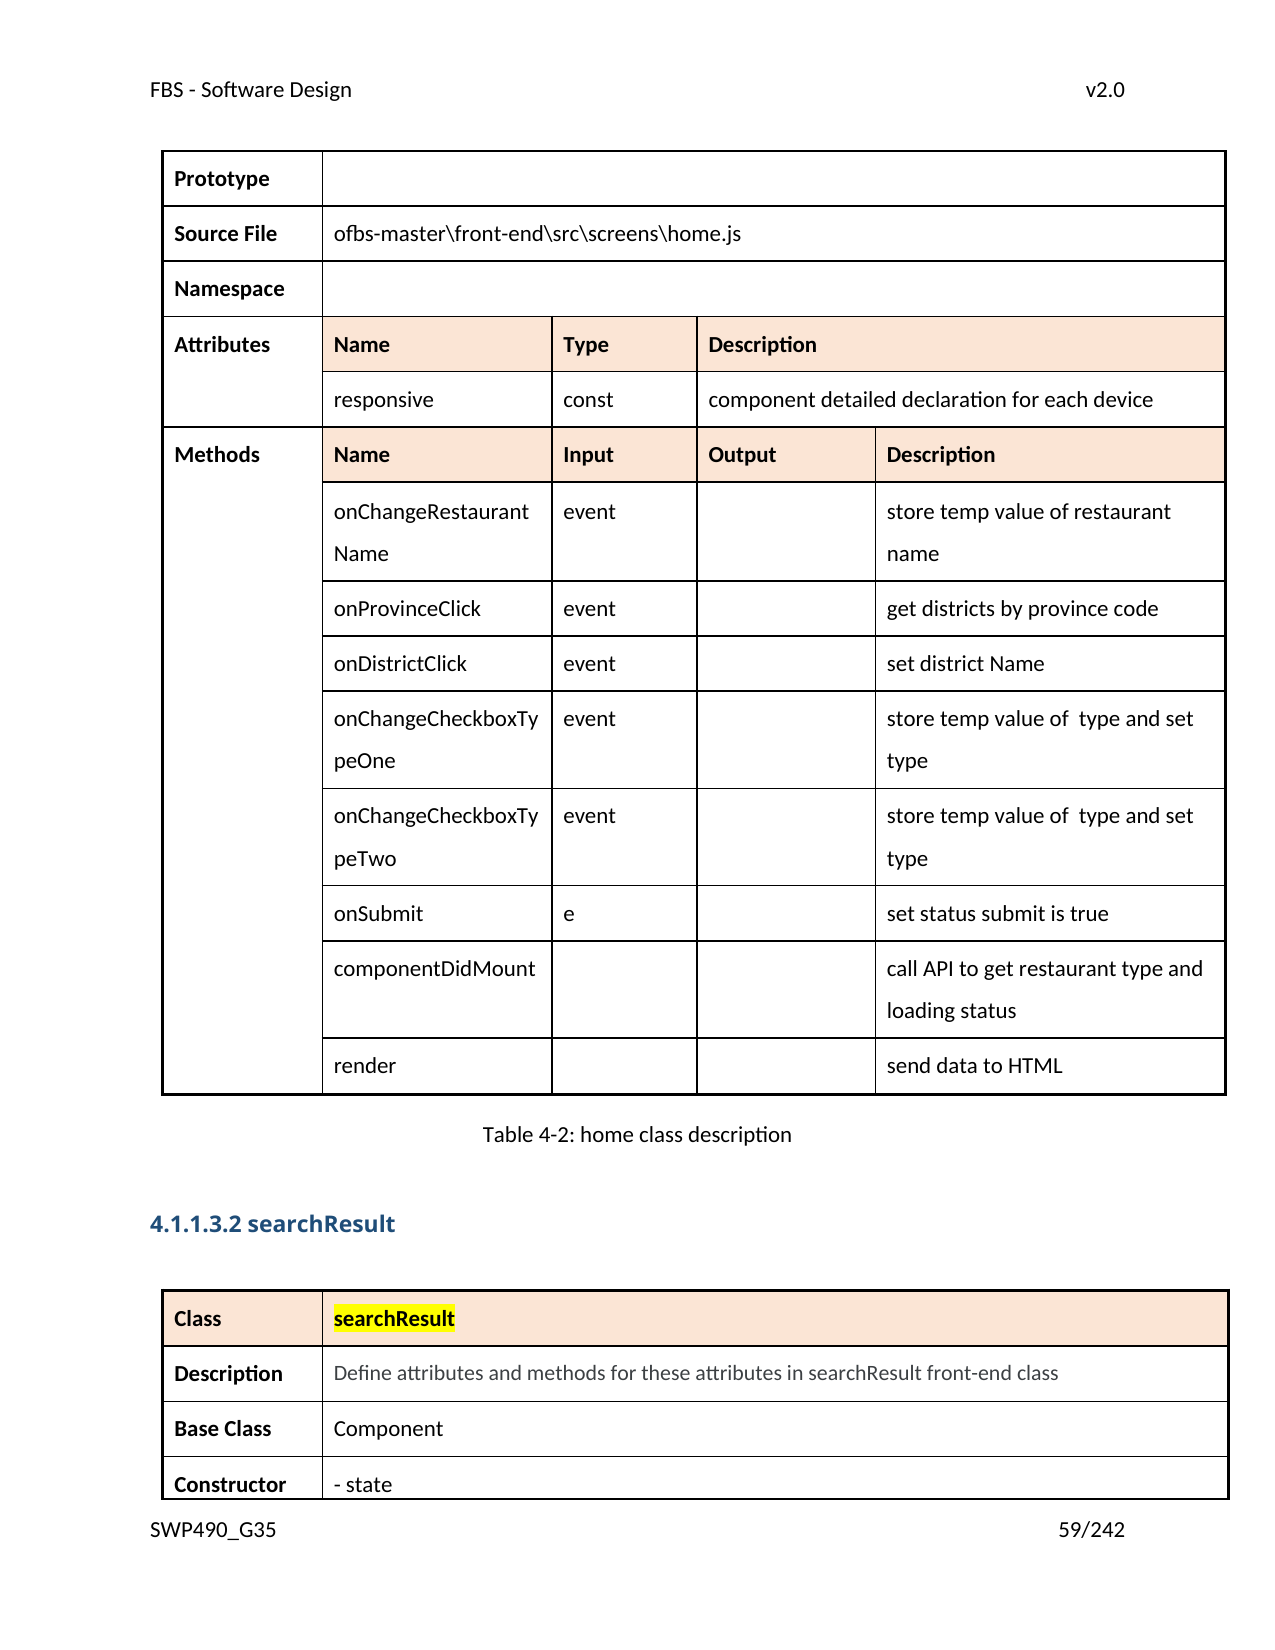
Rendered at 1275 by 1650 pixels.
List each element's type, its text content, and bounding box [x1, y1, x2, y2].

table_cell [698, 1039, 875, 1092]
table_cell Source File [164, 207, 322, 260]
table_cell Namespace [164, 262, 322, 316]
table_cell onChangeCheckboxTypeOne [323, 692, 551, 788]
table_cell Type [553, 317, 696, 371]
table_cell [698, 789, 875, 885]
table_cell ofbs-master\front-end\src\screens\home.js [323, 207, 1224, 260]
table_cell store temp value of type and set type [876, 692, 1224, 788]
table_cell Input [553, 428, 696, 481]
table_cell set district Name [876, 637, 1224, 690]
table_cell onProvinceClick [323, 582, 551, 635]
table_cell get districts by province code [876, 582, 1224, 635]
table_cell Methods [164, 428, 322, 1092]
table_cell [323, 262, 1224, 316]
table_cell Description [698, 317, 1224, 371]
table_header searchResult [323, 1292, 1227, 1345]
table_cell Component [323, 1402, 1227, 1456]
table_cell [698, 942, 875, 1037]
table_cell [553, 942, 696, 1037]
table_cell componentDidMount [323, 942, 551, 1037]
table_cell Constructor [164, 1457, 322, 1498]
table_cell onDistrictClick [323, 637, 551, 690]
table_cell component detailed declaration for each device [698, 372, 1224, 426]
table_cell Description [164, 1347, 322, 1401]
table_cell render [323, 1039, 551, 1092]
table_cell Base Class [164, 1402, 322, 1456]
table_cell e [553, 886, 696, 940]
subtitle 4.1.1.3.2 searchResult [150, 1208, 1125, 1239]
table_cell send data to HTML [876, 1039, 1224, 1092]
table_cell Name [323, 317, 551, 371]
table_cell [698, 692, 875, 788]
table_cell [698, 582, 875, 635]
table_cell event [553, 483, 696, 580]
table_cell event [553, 582, 696, 635]
table_cell Define attributes and methods for these attributes in searchResult front-end class [323, 1347, 1227, 1401]
table_cell call API to get restaurant type and loading status [876, 942, 1224, 1037]
table_cell onChangeRestaurantName [323, 483, 551, 580]
table_cell Prototype [164, 152, 322, 205]
table_cell Name [323, 428, 551, 481]
table_cell [698, 886, 875, 940]
table_cell Description [876, 428, 1224, 481]
table_cell [553, 1039, 696, 1092]
table_cell onChangeCheckboxTypeTwo [323, 789, 551, 885]
table_cell event [553, 692, 696, 788]
table_cell store temp value of type and set type [876, 789, 1224, 885]
table_cell Output [698, 428, 875, 481]
table_cell [323, 152, 1224, 205]
table_header Class [164, 1292, 322, 1345]
table_cell responsive [323, 372, 551, 426]
table_cell event [553, 637, 696, 690]
table_cell const [553, 372, 696, 426]
table_cell Attributes [164, 317, 322, 426]
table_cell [323, 1457, 1227, 1498]
table_cell set status submit is true [876, 886, 1224, 940]
table_cell [698, 637, 875, 690]
table_cell onSubmit [323, 886, 551, 940]
table_cell event [553, 789, 696, 885]
table_cell [698, 483, 875, 580]
table_cell store temp value of restaurant name [876, 483, 1224, 580]
